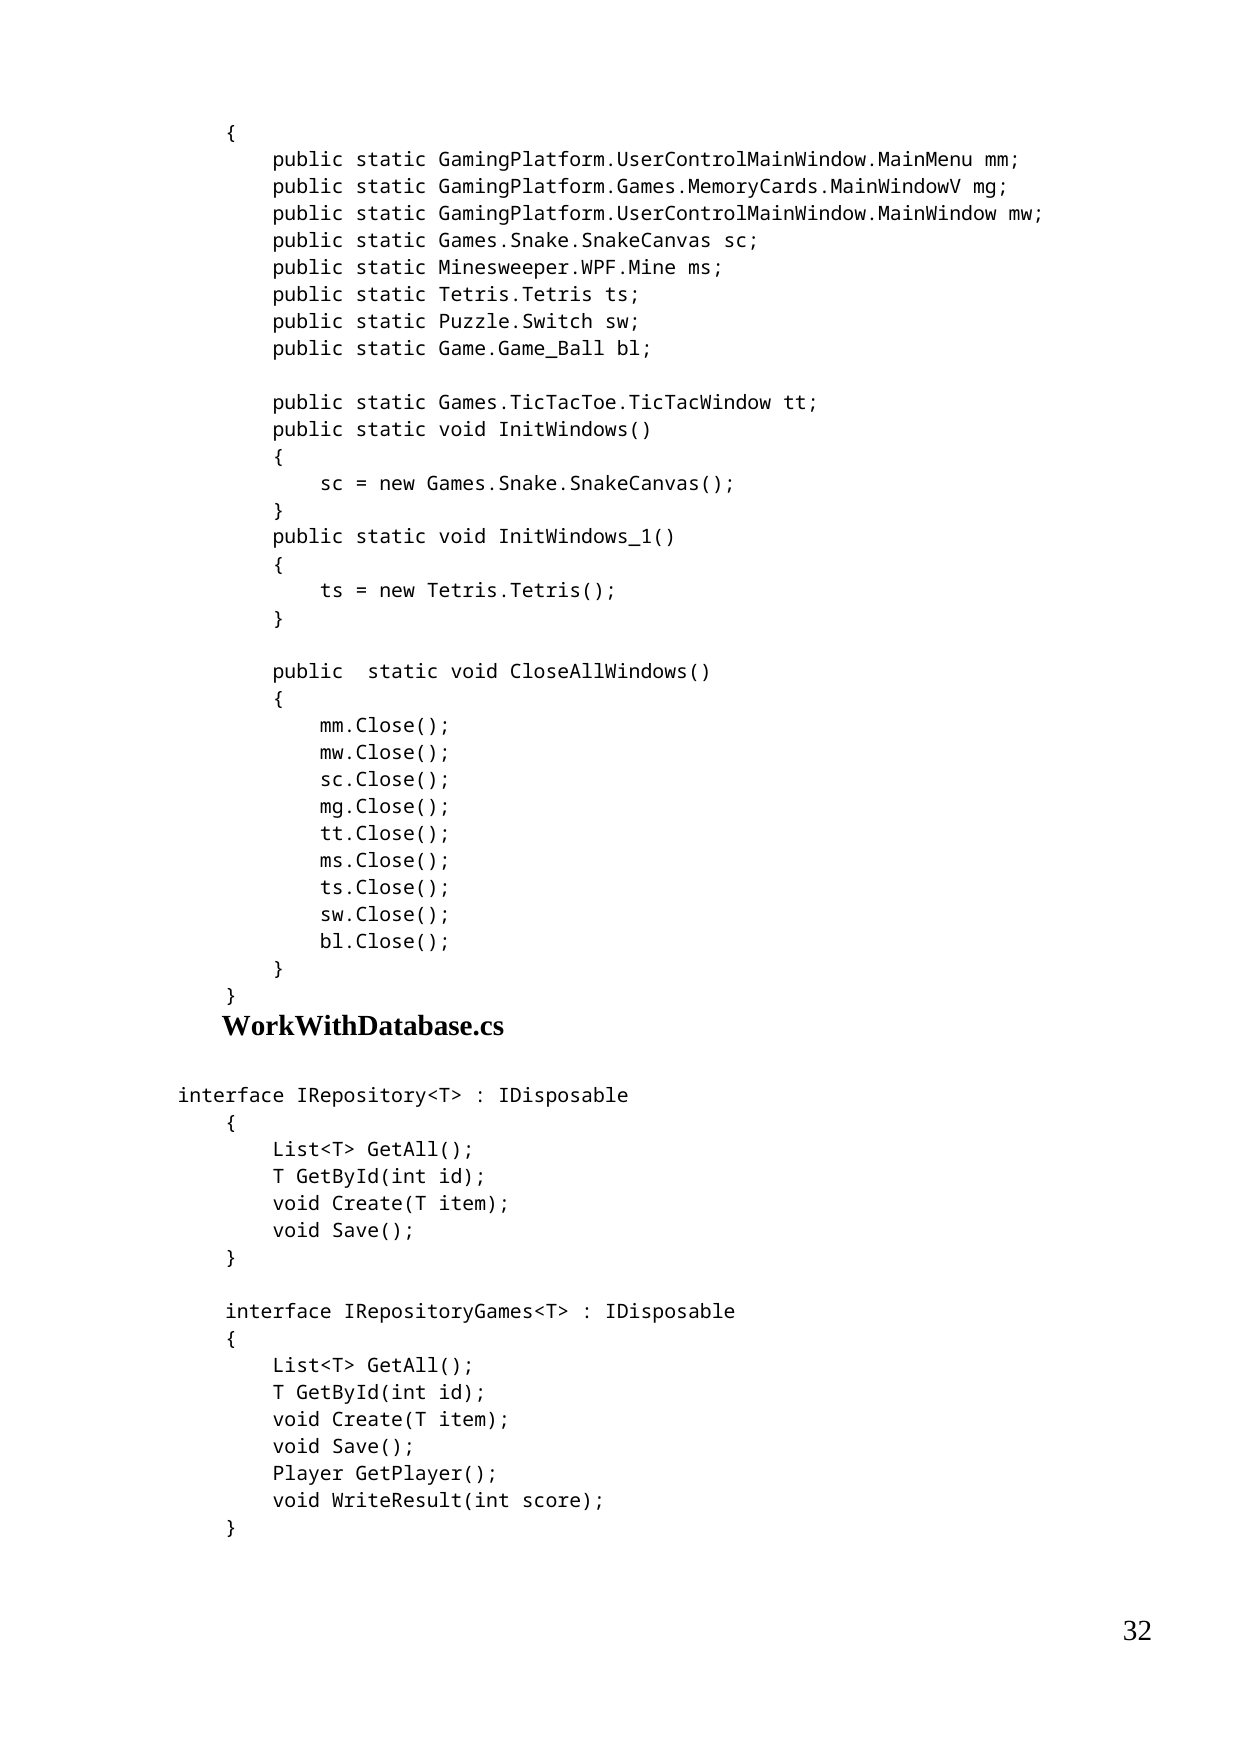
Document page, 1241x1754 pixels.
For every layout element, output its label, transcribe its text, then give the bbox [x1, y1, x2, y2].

text ts = new Tetris.Tetris(); [177, 577, 1152, 604]
text T GetById(int id); [177, 1378, 1152, 1405]
text public static void InitWindows() [177, 415, 1152, 442]
text void Create(T item); [177, 1189, 1152, 1216]
text { [177, 442, 1152, 469]
text { [177, 550, 1152, 577]
text public static Games.Snake.SnakeCanvas sc; [177, 226, 1152, 253]
text { [177, 1324, 1152, 1351]
text public static GamingPlatform.UserControlMainWindow.MainMenu mm; [177, 145, 1152, 172]
text public static Game.Game_Ball bl; [177, 334, 1152, 361]
text void Create(T item); [177, 1405, 1152, 1432]
text public static void InitWindows_1() [177, 523, 1152, 550]
text { [177, 1108, 1152, 1135]
text } [177, 1513, 1152, 1540]
text } [177, 604, 1152, 631]
text void Save(); [177, 1432, 1152, 1459]
text void WriteResult(int score); [177, 1486, 1152, 1513]
text public static Minesweeper.WPF.Mine ms; [177, 253, 1152, 280]
text sc.Close(); [177, 766, 1152, 793]
text } [177, 496, 1152, 523]
text { [177, 118, 1152, 145]
text List<T> GetAll(); [177, 1351, 1152, 1378]
text interface IRepository<T> : IDisposable [177, 1081, 1152, 1108]
text public static Tetris.Tetris ts; [177, 280, 1152, 307]
text tt.Close(); [177, 819, 1152, 847]
text public static Games.TicTacToe.TicTacWindow tt; [177, 388, 1152, 415]
text bl.Close(); [177, 927, 1152, 954]
text T GetById(int id); [177, 1162, 1152, 1189]
text } [177, 1243, 1152, 1270]
text sw.Close(); [177, 901, 1152, 927]
text mg.Close(); [177, 793, 1152, 819]
text sc = new Games.Snake.SnakeCanvas(); [177, 469, 1152, 496]
text Player GetPlayer(); [177, 1459, 1152, 1486]
text mw.Close(); [177, 739, 1152, 766]
text List<T> GetAll(); [177, 1135, 1152, 1162]
text public static GamingPlatform.UserControlMainWindow.MainWindow mw; [177, 199, 1152, 226]
text interface IRepositoryGames<T> : IDisposable [177, 1297, 1152, 1324]
text public static Puzzle.Switch sw; [177, 307, 1152, 334]
text public static GamingPlatform.Games.MemoryCards.MainWindowV mg; [177, 172, 1152, 199]
text ts.Close(); [177, 873, 1152, 901]
text WorkWithDatabase.cs [177, 1008, 1152, 1042]
text void Save(); [177, 1216, 1152, 1243]
text { [177, 685, 1152, 712]
text mm.Close(); [177, 712, 1152, 739]
text } [177, 954, 1152, 981]
text public static void CloseAllWindows() [177, 658, 1152, 685]
text } [177, 981, 1152, 1008]
text ms.Close(); [177, 847, 1152, 873]
